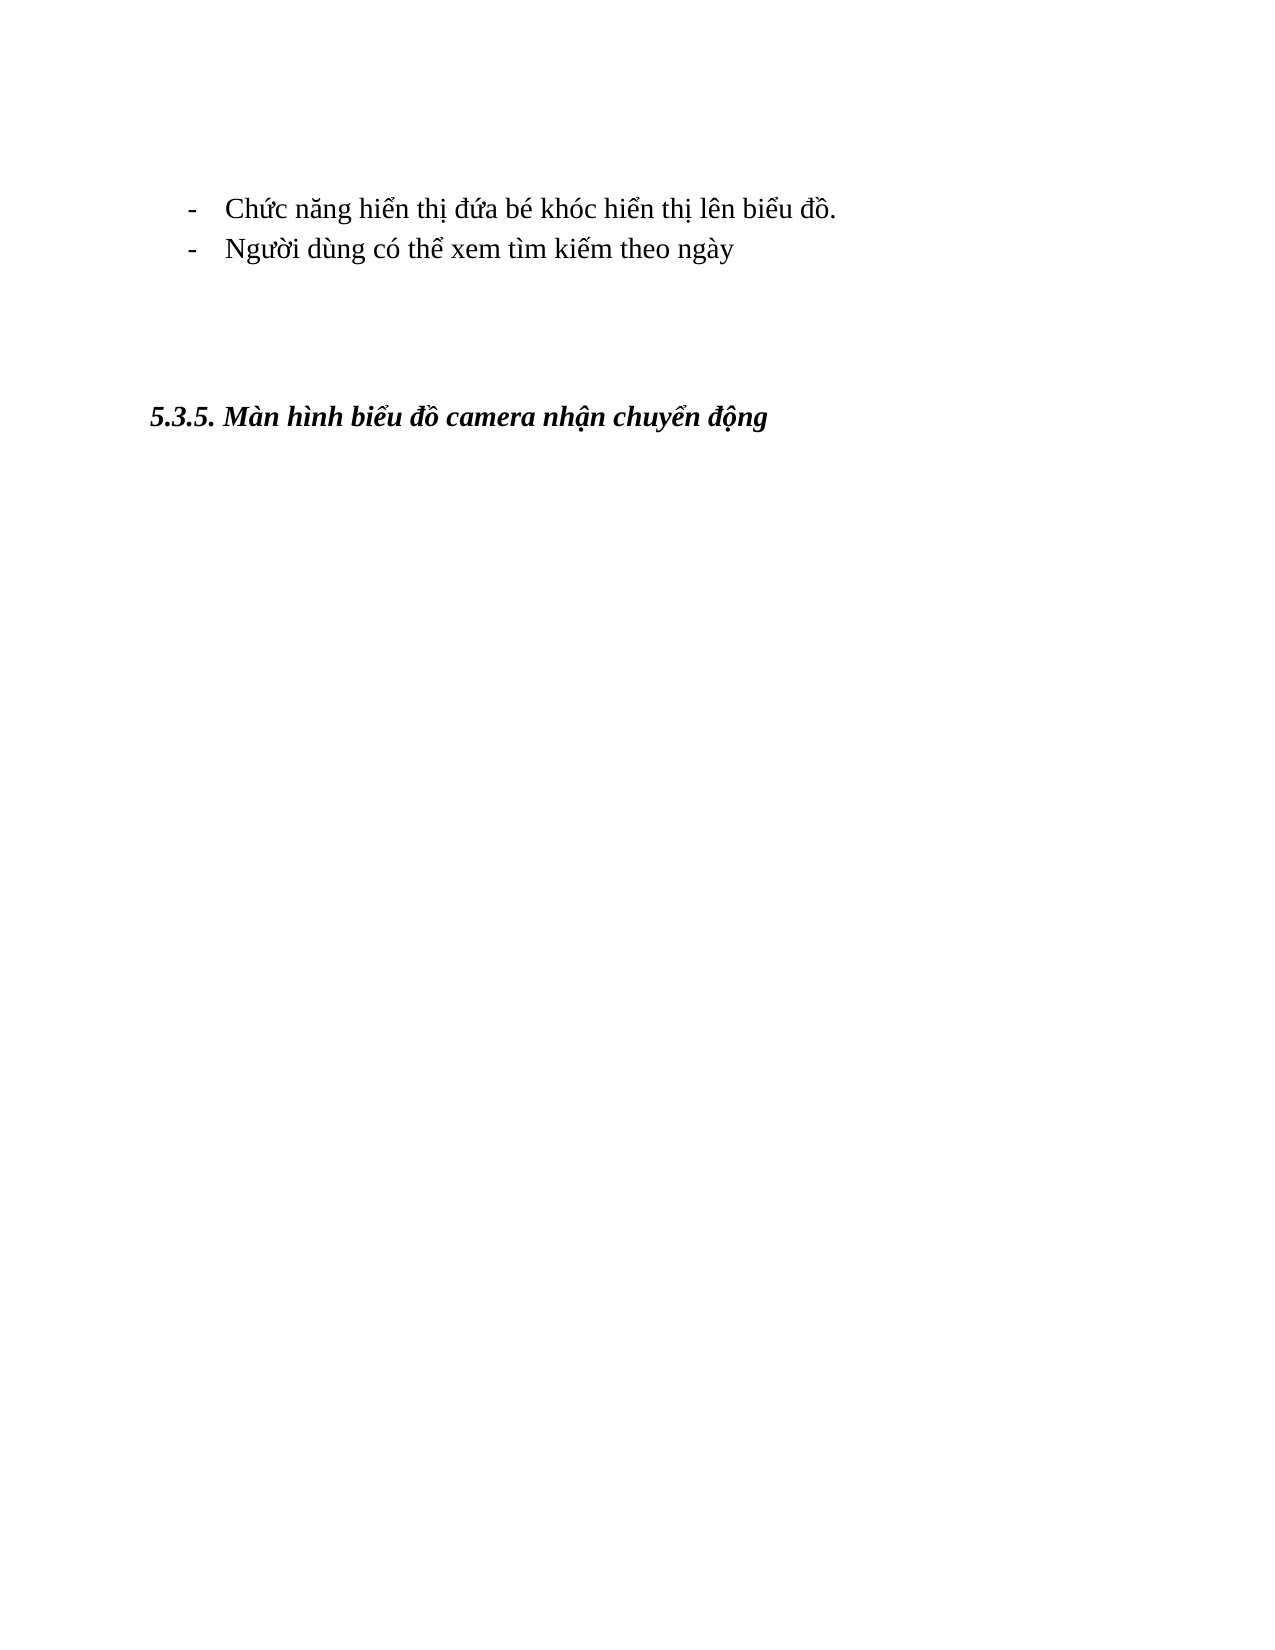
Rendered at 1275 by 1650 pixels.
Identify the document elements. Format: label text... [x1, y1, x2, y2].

list Người dùng có thể xem tìm kiếm theo ngày [187, 231, 1125, 264]
list Chức năng hiển thị đứa bé khóc hiển thị lên biểu đồ. [187, 191, 1125, 224]
text 5.3.5. Màn hình biểu đồ camera nhận chuyển động [150, 399, 1125, 433]
